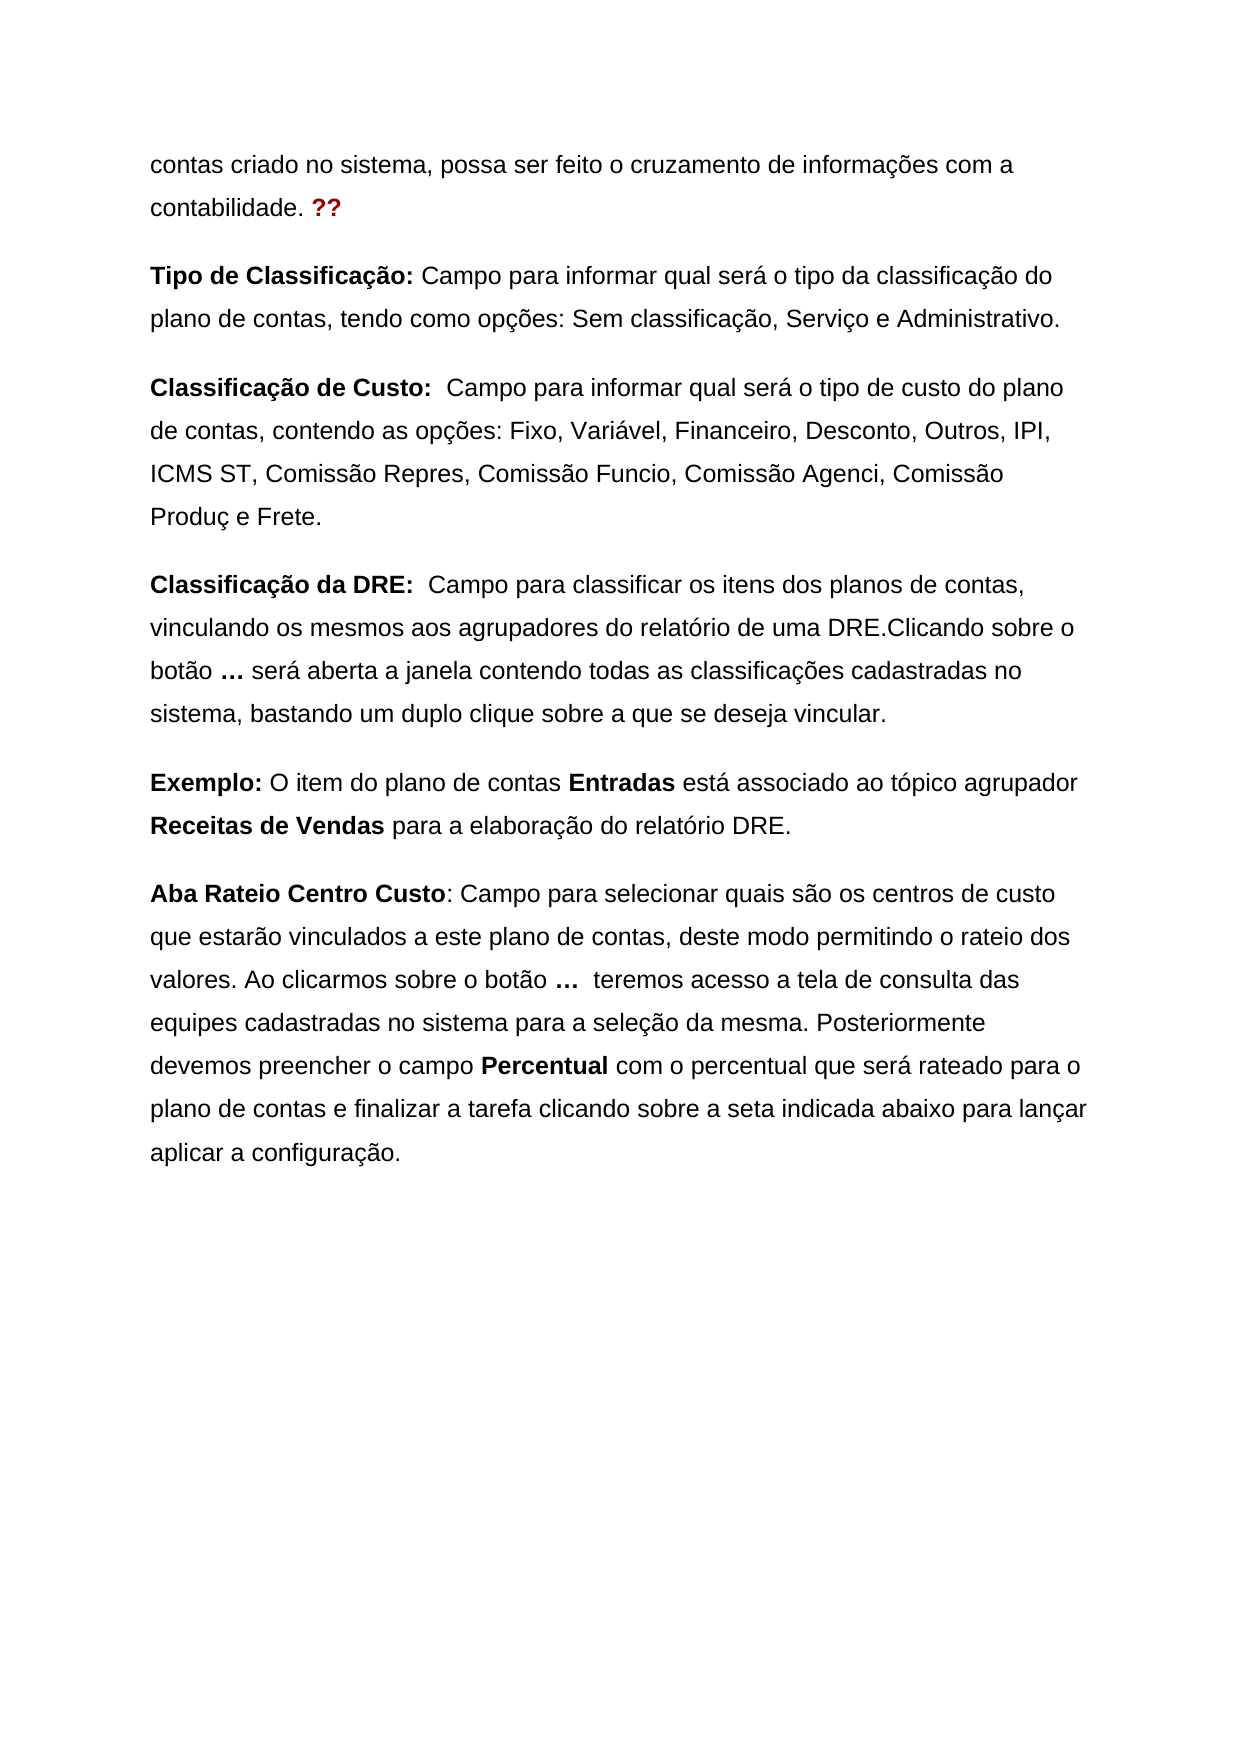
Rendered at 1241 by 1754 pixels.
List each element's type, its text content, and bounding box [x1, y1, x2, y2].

text Classificação de Custo: Campo para informar qual será o tipo de custo do plano de contas, contendo as opções: Fixo, Variável, Financeiro, Desconto, Outros, IPI, ICMS ST, Comissão Repres, Comissão Funcio, Comissão Agenci, Comissão Produç e Frete. [150, 372, 1090, 531]
text Aba Rateio Centro Custo: Campo para selecionar quais são os centros de custo que estarão vinculados a este plano de contas, deste modo permitindo o rateio dos valores. Ao clicarmos sobre o botão … teremos acesso a tela de consulta das equipes cadastradas no sistema para a seleção da mesma. Posteriormente devemos preencher o campo Percentual com o percentual que será rateado para o plano de contas e finalizar a tarefa clicando sobre a seta indicada abaixo para lançar aplicar a configuração. [150, 879, 1090, 1166]
text Exemplo: O item do plano de contas Entradas está associado ao tópico agrupador Receitas de Vendas para a elaboração do relatório DRE. [150, 767, 1090, 839]
text Tipo de Classificação: Campo para informar qual será o tipo da classificação do plano de contas, tendo como opções: Sem classificação, Serviço e Administrativo. [150, 261, 1090, 333]
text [150, 150, 1090, 222]
text Classificação da DRE: Campo para classificar os itens dos planos de contas, vinculando os mesmos aos agrupadores do relatório de uma DRE.Clicando sobre o botão … será aberta a janela contendo todas as classificações cadastradas no sistema, bastando um duplo clique sobre a que se deseja vincular. [150, 570, 1090, 728]
